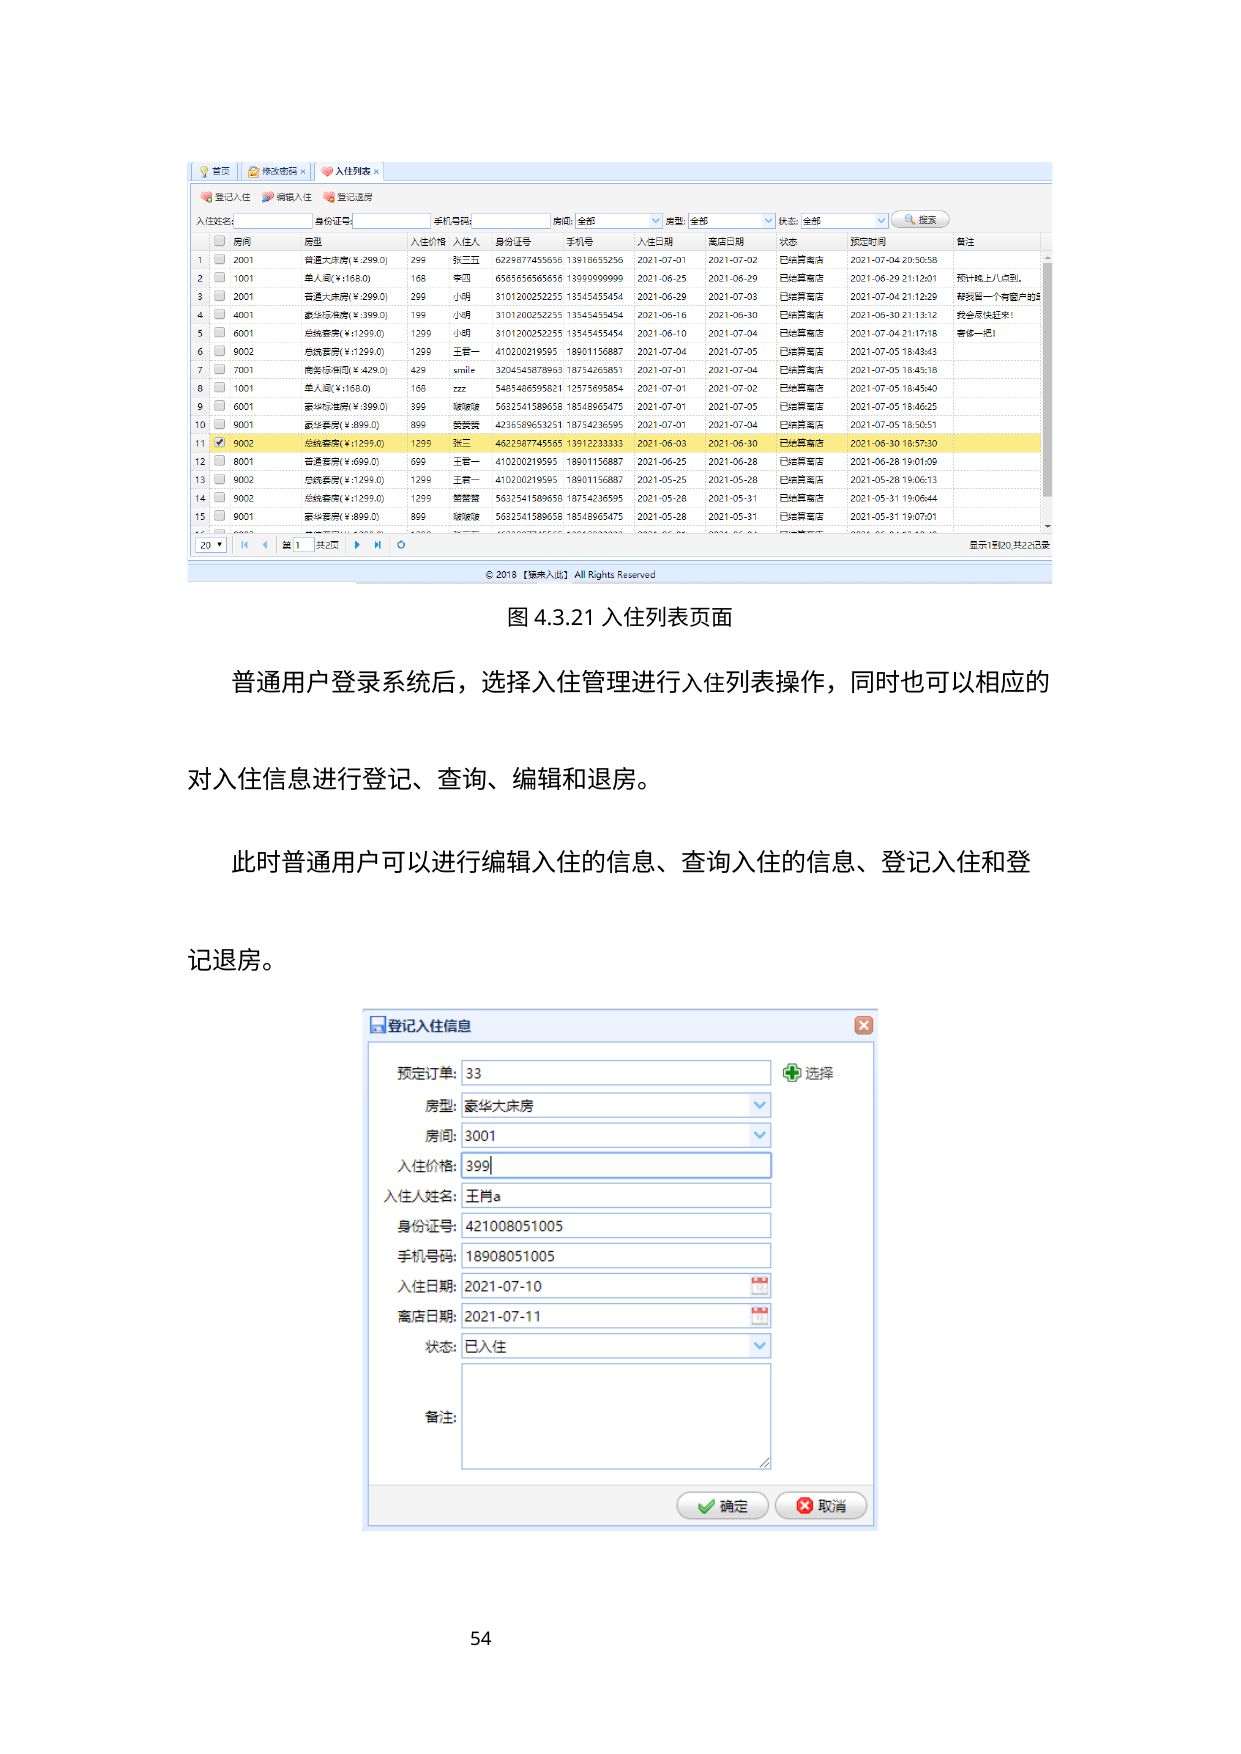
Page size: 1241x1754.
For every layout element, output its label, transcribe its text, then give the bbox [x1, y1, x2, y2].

picture [362, 1008, 878, 1531]
text 普通用户登录系统后，选择入住管理进行入住列表操作，同时也可以相应的对入住信息进行登记、查询、编辑和退房。 [187, 648, 1053, 810]
text 此时普通用户可以进行编辑入住的信息、查询入住的信息、登记入住和登记退房。 [187, 828, 1053, 991]
text 图4.3.21 入住列表页面 [187, 599, 1053, 632]
picture [187, 162, 1053, 584]
